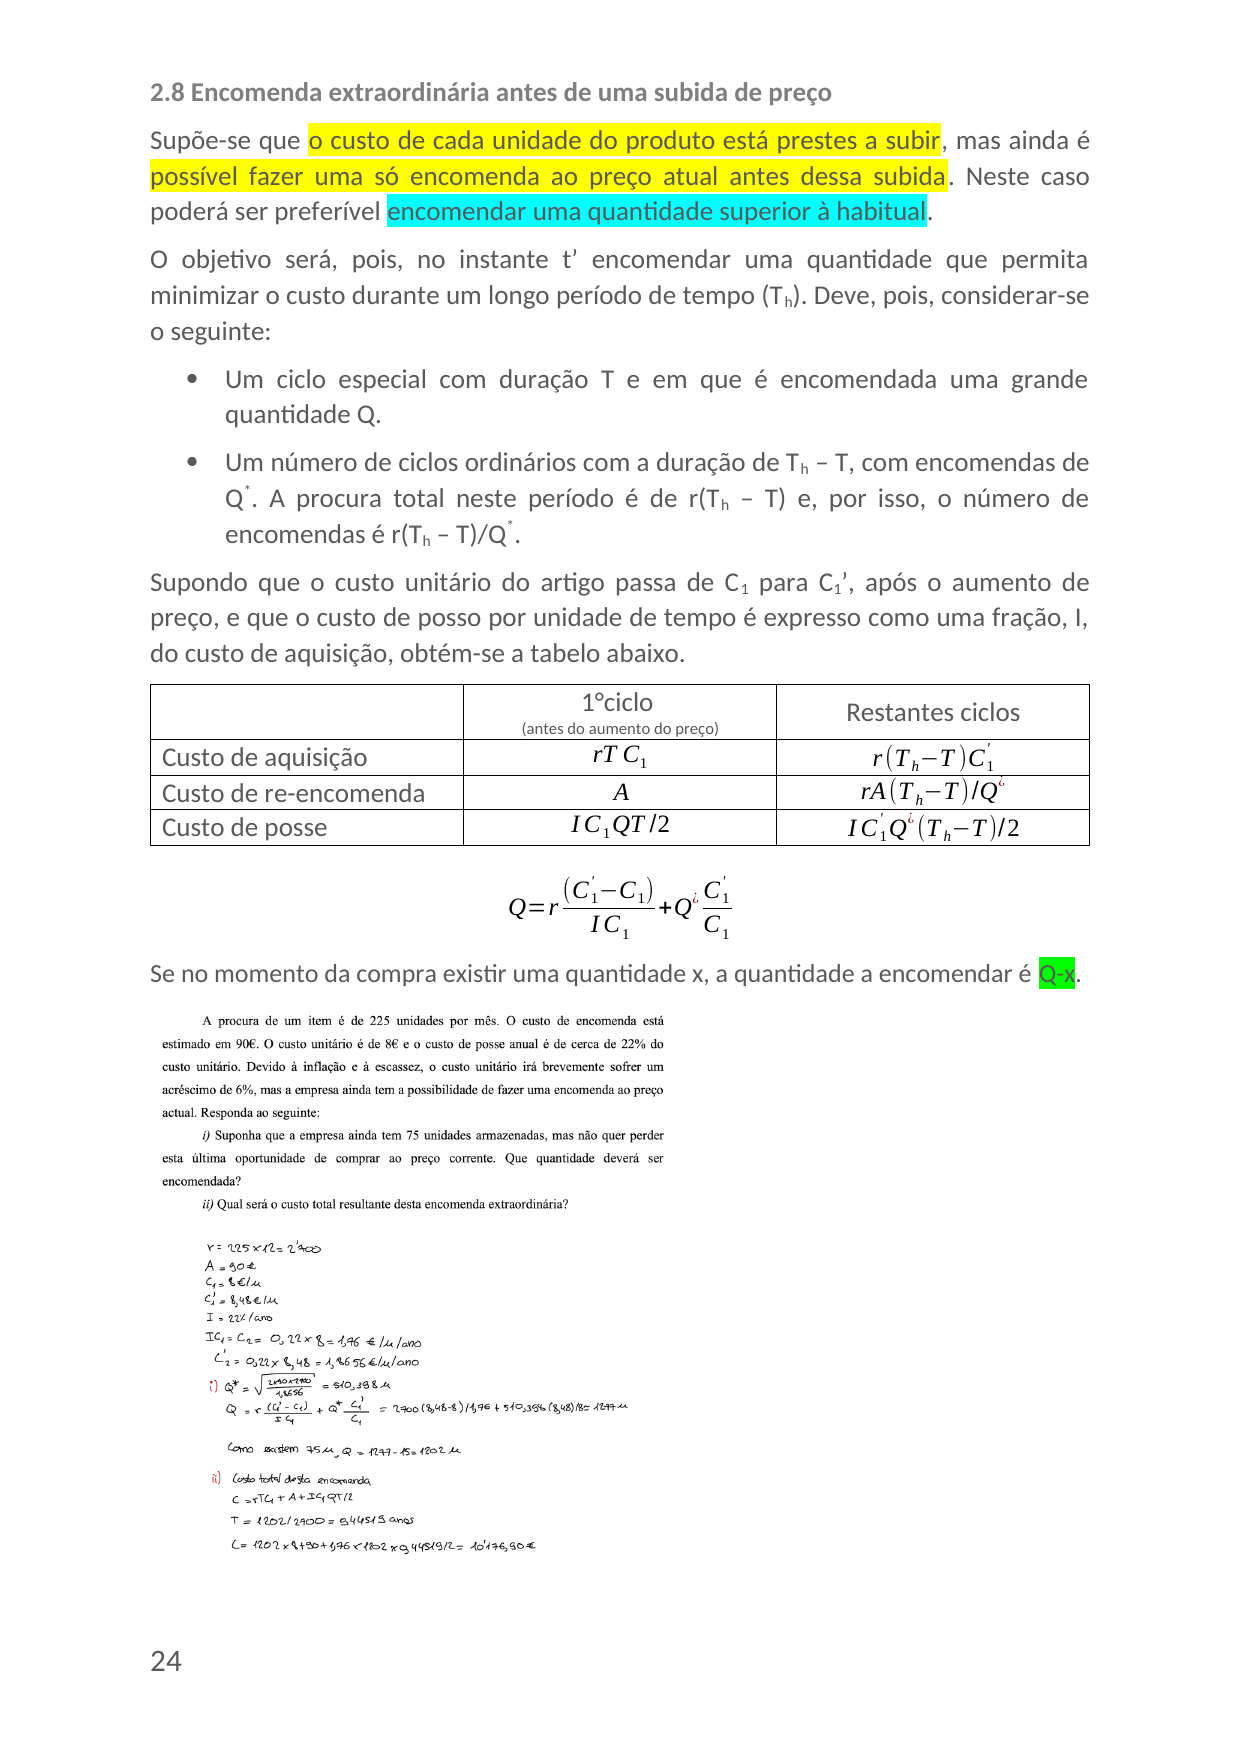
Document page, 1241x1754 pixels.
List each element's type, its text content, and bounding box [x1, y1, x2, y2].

list Um número de ciclos ordinários com a duração de Th – T, com encomendas de Q*. A procura total neste período é de r(Th – T) e, por isso, o número de encomendas é r(Th – T)/Q*. [187, 446, 1090, 550]
table_cell [777, 810, 1089, 845]
table_header [151, 685, 463, 739]
list Um ciclo especial com duração T e em que é encomendada uma grande quantidade Q. [187, 362, 1090, 431]
table_cell [464, 776, 776, 809]
table_cell [777, 740, 1089, 775]
table_header Restantes ciclos [777, 685, 1089, 739]
table_cell [464, 740, 776, 775]
text O objetivo será, pois, no instante t’ encomendar uma quantidade que permita minimizar o custo durante um longo período de tempo (Th). Deve, pois, considerar-se o seguinte: [150, 242, 1090, 347]
table_cell [777, 776, 1089, 809]
table_cell Custo de posse [151, 810, 463, 845]
picture [150, 1003, 673, 1564]
text Supõe-se que o custo de cada unidade do produto está prestes a subir, mas ainda é possível fazer uma só encomenda ao preço atual antes dessa subida. Neste caso poderá ser preferível encomendar uma quantidade superior à habitual. [150, 123, 1090, 227]
text Se no momento da compra existir uma quantidade x, a quantidade a encomendar é Q-x. [150, 957, 1039, 989]
table_cell [464, 810, 776, 845]
table_cell Custo de re-encomenda [151, 776, 463, 809]
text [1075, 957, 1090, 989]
text Supondo que o custo unitário do artigo passa de C1 para C1’, após o aumento de preço, e que o custo de posso por unidade de tempo é expresso como uma fração, I, do custo de aquisição, obtém-se a tabelo abaixo. [150, 565, 1090, 669]
table_header 1°ciclo (antes do aumento do preço) [464, 685, 776, 739]
table_cell Custo de aquisição [151, 740, 463, 775]
text 2.8 Encomenda extraordinária antes de uma subida de preço [150, 75, 1090, 108]
